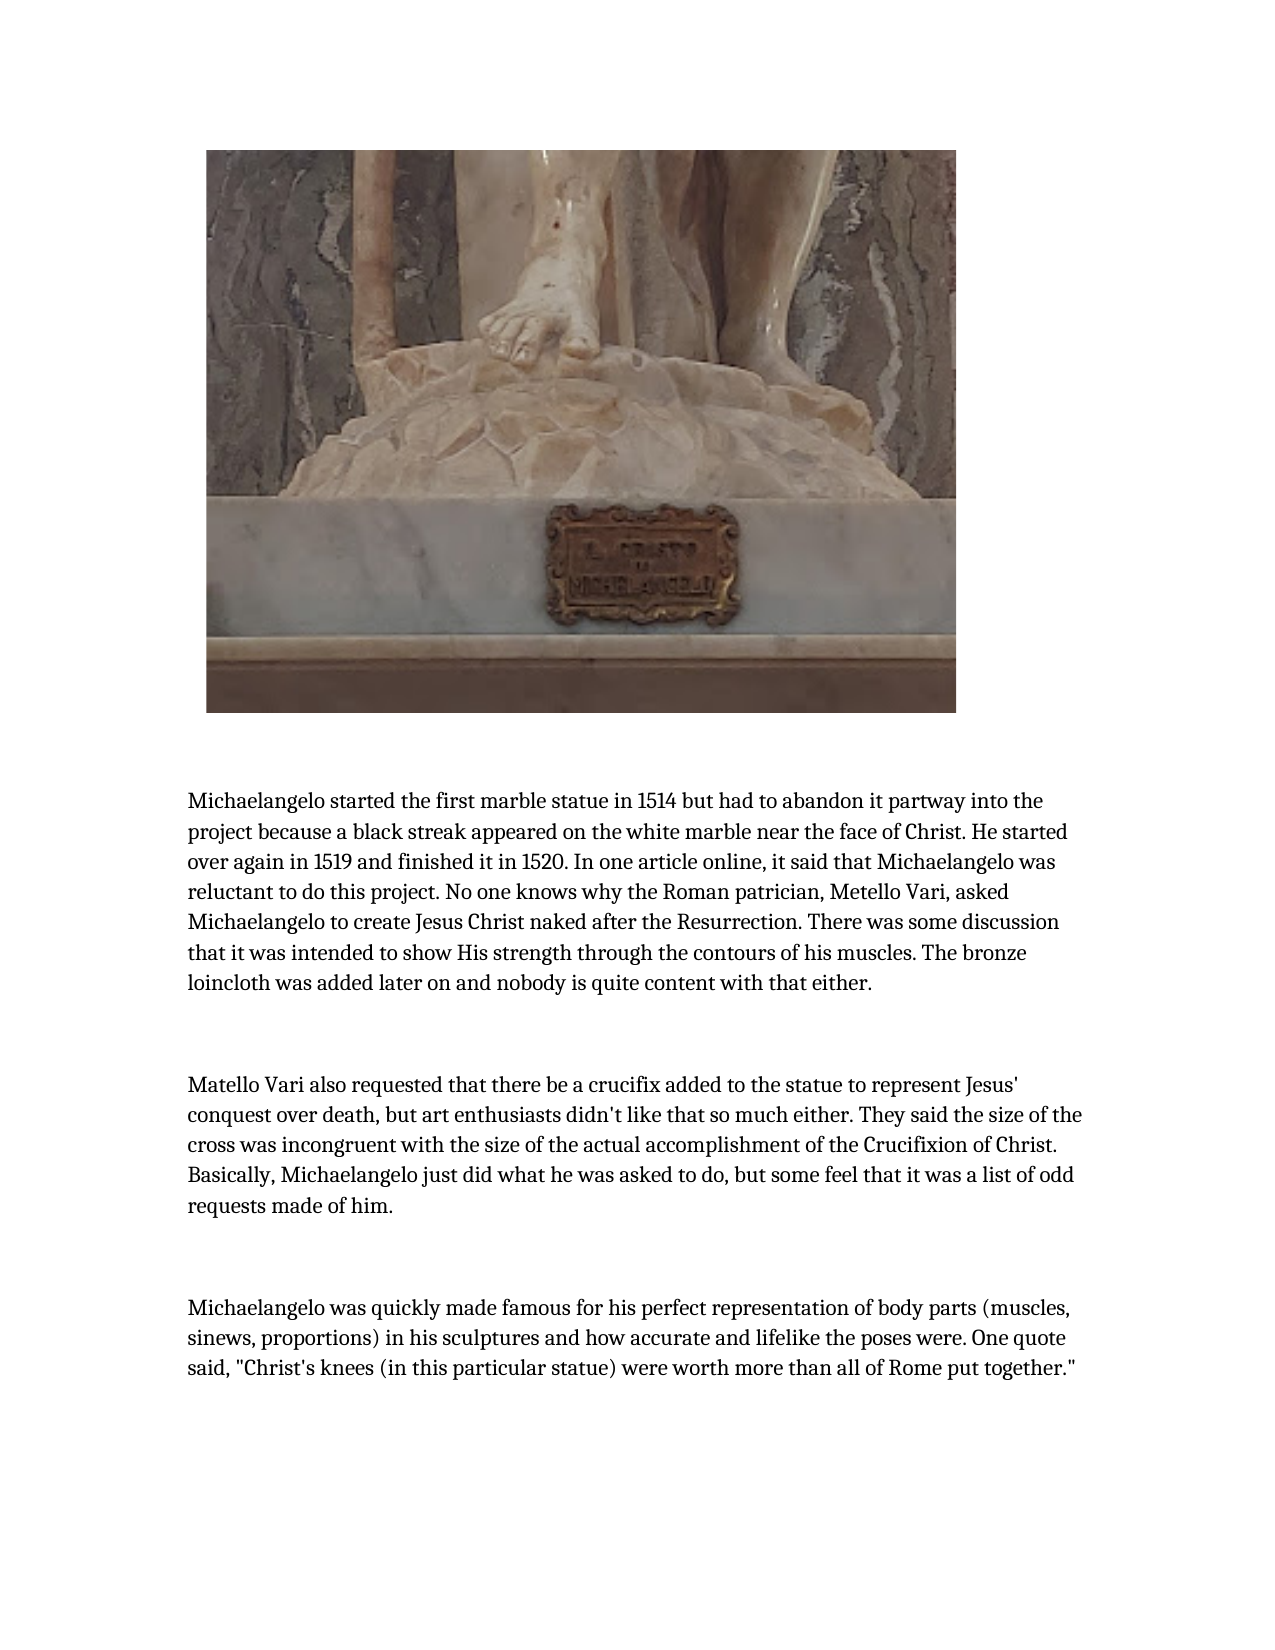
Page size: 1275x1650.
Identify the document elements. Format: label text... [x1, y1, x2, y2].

text Matello Vari also requested that there be a crucifix added to the statue to represent Jesus' conquest over death, but art enthusiasts didn't like that so much either. They said the size of the cross was incongruent with the size of the actual accomplishment of the Crucifixion of Christ. Basically, Michaelangelo just did what he was asked to do, but some feel that it was a list of odd requests made of him. [187, 1072, 1087, 1219]
picture [206, 150, 957, 713]
text Michaelangelo started the first marble statue in 1514 but had to abandon it partway into the project because a black streak appeared on the white marble near the face of Christ. He started over again in 1519 and finished it in 1520. In one article online, it said that Michaelangelo was reluctant to do this project. No one knows why the Roman patrician, Metello Vari, asked Michaelangelo to create Jesus Christ naked after the Resurrection. There was some discussion that it was intended to show His strength through the contours of his muscles. The bronze loincloth was added later on and nobody is quite content with that either. [187, 788, 1087, 996]
text Michaelangelo was quickly made famous for his perfect representation of body parts (muscles, sinews, proportions) in his sculptures and how accurate and lifelike the poses were. One quote said, "Christ's knees (in this particular statue) were worth more than all of Rome put together." [187, 1294, 1087, 1381]
